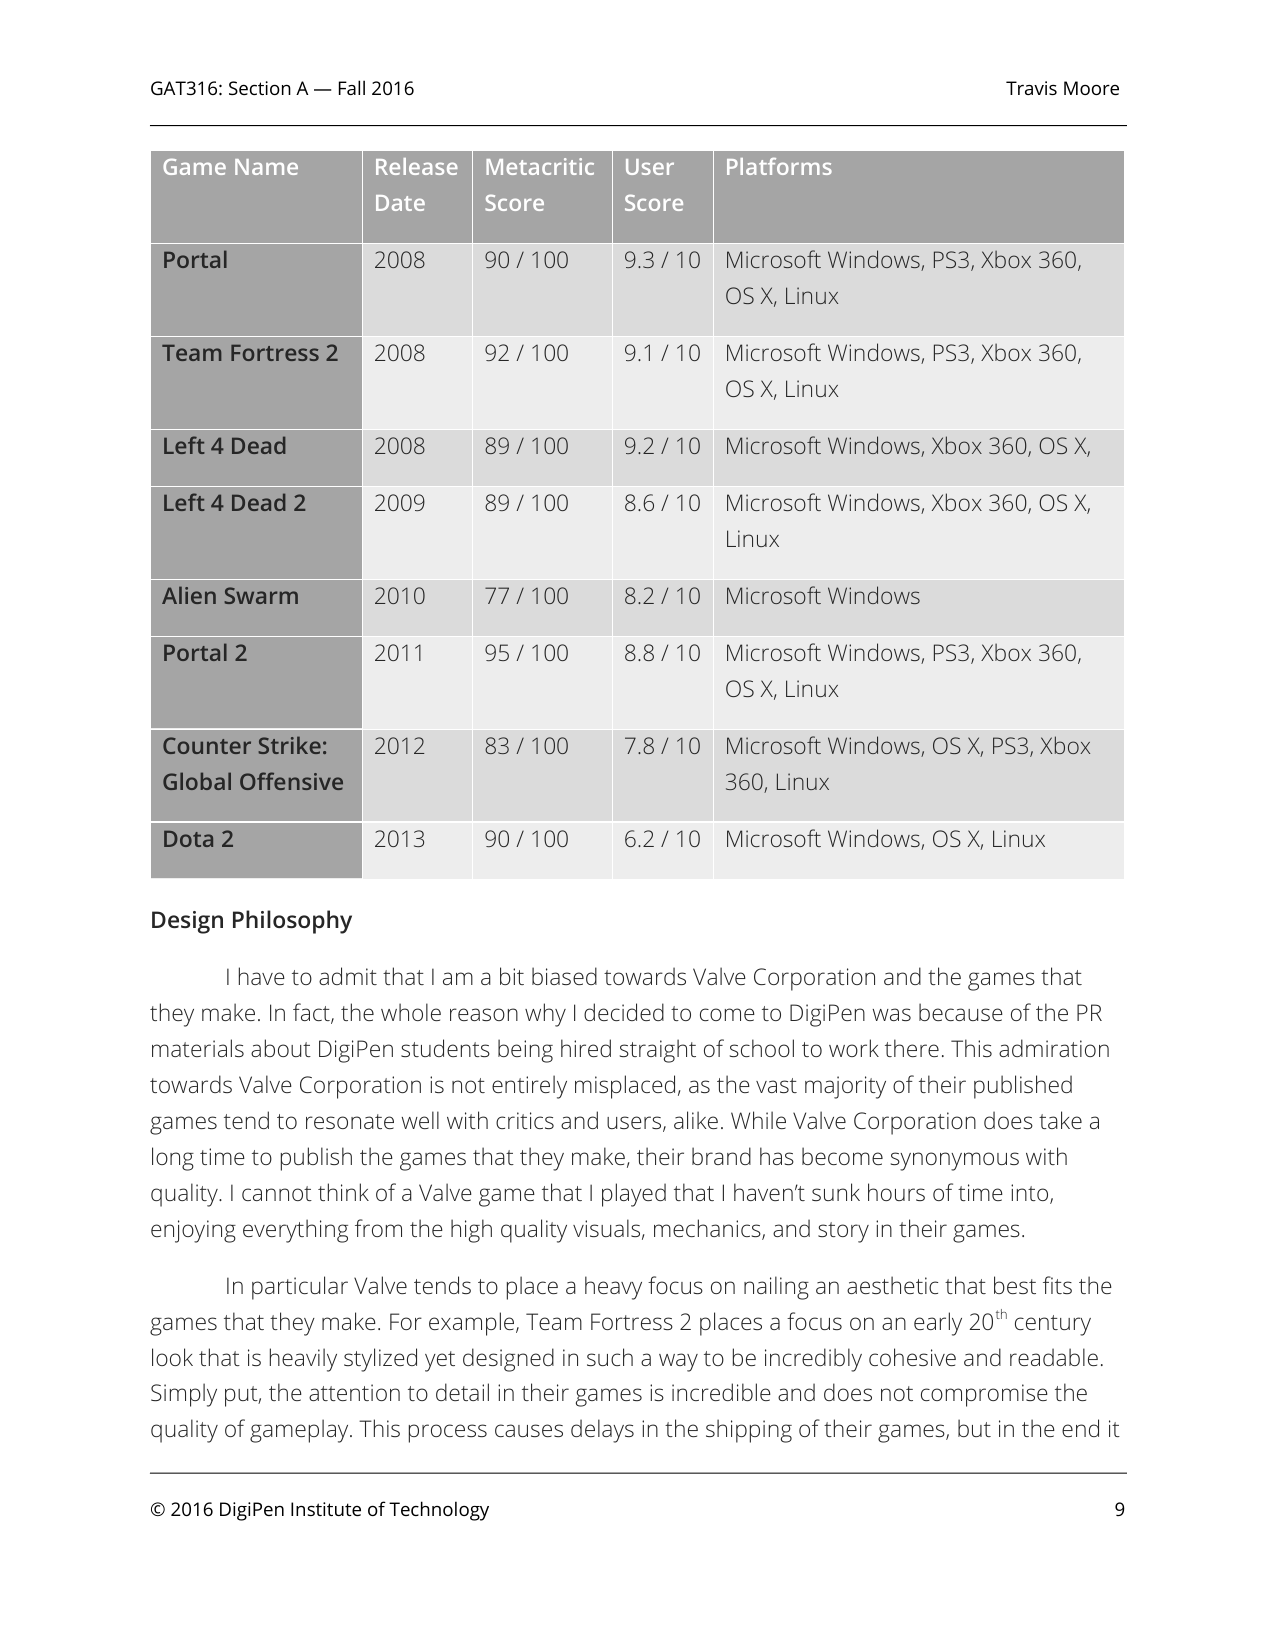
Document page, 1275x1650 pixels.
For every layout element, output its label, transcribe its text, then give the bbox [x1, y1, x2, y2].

table_cell 92 / 100 [473, 337, 612, 429]
table_cell 9.2 / 10 [613, 430, 713, 486]
table_cell 9.3 / 10 [613, 244, 713, 336]
table_cell 90 / 100 [473, 823, 612, 878]
table_cell Microsoft Windows, OS X, Linux [714, 823, 1124, 878]
table_cell 2012 [363, 730, 472, 821]
table_cell Microsoft Windows, PS3, Xbox 360, OS X, Linux [714, 244, 1124, 336]
table_cell 8.8 / 10 [613, 637, 713, 728]
table_cell Counter Strike: Global Offensive [151, 730, 362, 821]
table_cell 8.2 / 10 [613, 580, 713, 636]
table_cell 89 / 100 [473, 430, 612, 486]
table_cell 2010 [363, 580, 472, 636]
table_cell 7.8 / 10 [613, 730, 713, 821]
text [150, 1269, 1125, 1444]
table_cell Microsoft Windows, Xbox 360, OS X, Linux [714, 487, 1124, 579]
table_cell 2008 [363, 337, 472, 429]
table_cell Left 4 Dead 2 [151, 487, 362, 579]
table_cell 95 / 100 [473, 637, 612, 728]
table_cell Microsoft Windows [714, 580, 1124, 636]
table_cell 83 / 100 [473, 730, 612, 821]
table_cell Team Fortress 2 [151, 337, 362, 429]
table_header Metacritic Score [473, 151, 612, 243]
table_cell 89 / 100 [473, 487, 612, 579]
table_cell 90 / 100 [473, 244, 612, 336]
table_cell Dota 2 [151, 823, 362, 878]
table_cell 9.1 / 10 [613, 337, 713, 429]
table_cell Portal 2 [151, 637, 362, 728]
table_cell 2008 [363, 430, 472, 486]
table_header Platforms [714, 151, 1124, 243]
table_cell Left 4 Dead [151, 430, 362, 486]
table_cell Alien Swarm [151, 580, 362, 636]
table_cell Microsoft Windows, PS3, Xbox 360, OS X, Linux [714, 337, 1124, 429]
table_cell 2008 [363, 244, 472, 336]
table_cell 2013 [363, 823, 472, 878]
text Design Philosophy [150, 904, 1125, 936]
table_header Game Name [151, 151, 362, 243]
table_cell Microsoft Windows, Xbox 360, OS X, [714, 430, 1124, 486]
table_cell 6.2 / 10 [613, 823, 713, 878]
table_cell 2009 [363, 487, 472, 579]
text I have to admit that I am a bit biased towards Valve Corporation and the games that they make. In fact, the whole reason why I decided to come to DigiPen was because of the PR materials about DigiPen students being hired straight of school to work there. This admiration towards Valve Corporation is not entirely misplaced, as the vast majority of their published games tend to resonate well with critics and users, alike. While Valve Corporation does take a long time to publish the games that they make, their brand has become synonymous with quality. I cannot think of a Valve game that I played that I haven’t sunk hours of time into, enjoying everything from the high quality visuals, mechanics, and story in their games. [150, 961, 1125, 1244]
table_cell 2011 [363, 637, 472, 728]
table_header Release Date [363, 151, 472, 243]
table_cell Portal [151, 244, 362, 336]
table_cell 8.6 / 10 [613, 487, 713, 579]
table_cell 77 / 100 [473, 580, 612, 636]
table_cell Microsoft Windows, PS3, Xbox 360, OS X, Linux [714, 637, 1124, 728]
table_header User Score [613, 151, 713, 243]
table_cell Microsoft Windows, OS X, PS3, Xbox 360, Linux [714, 730, 1124, 821]
